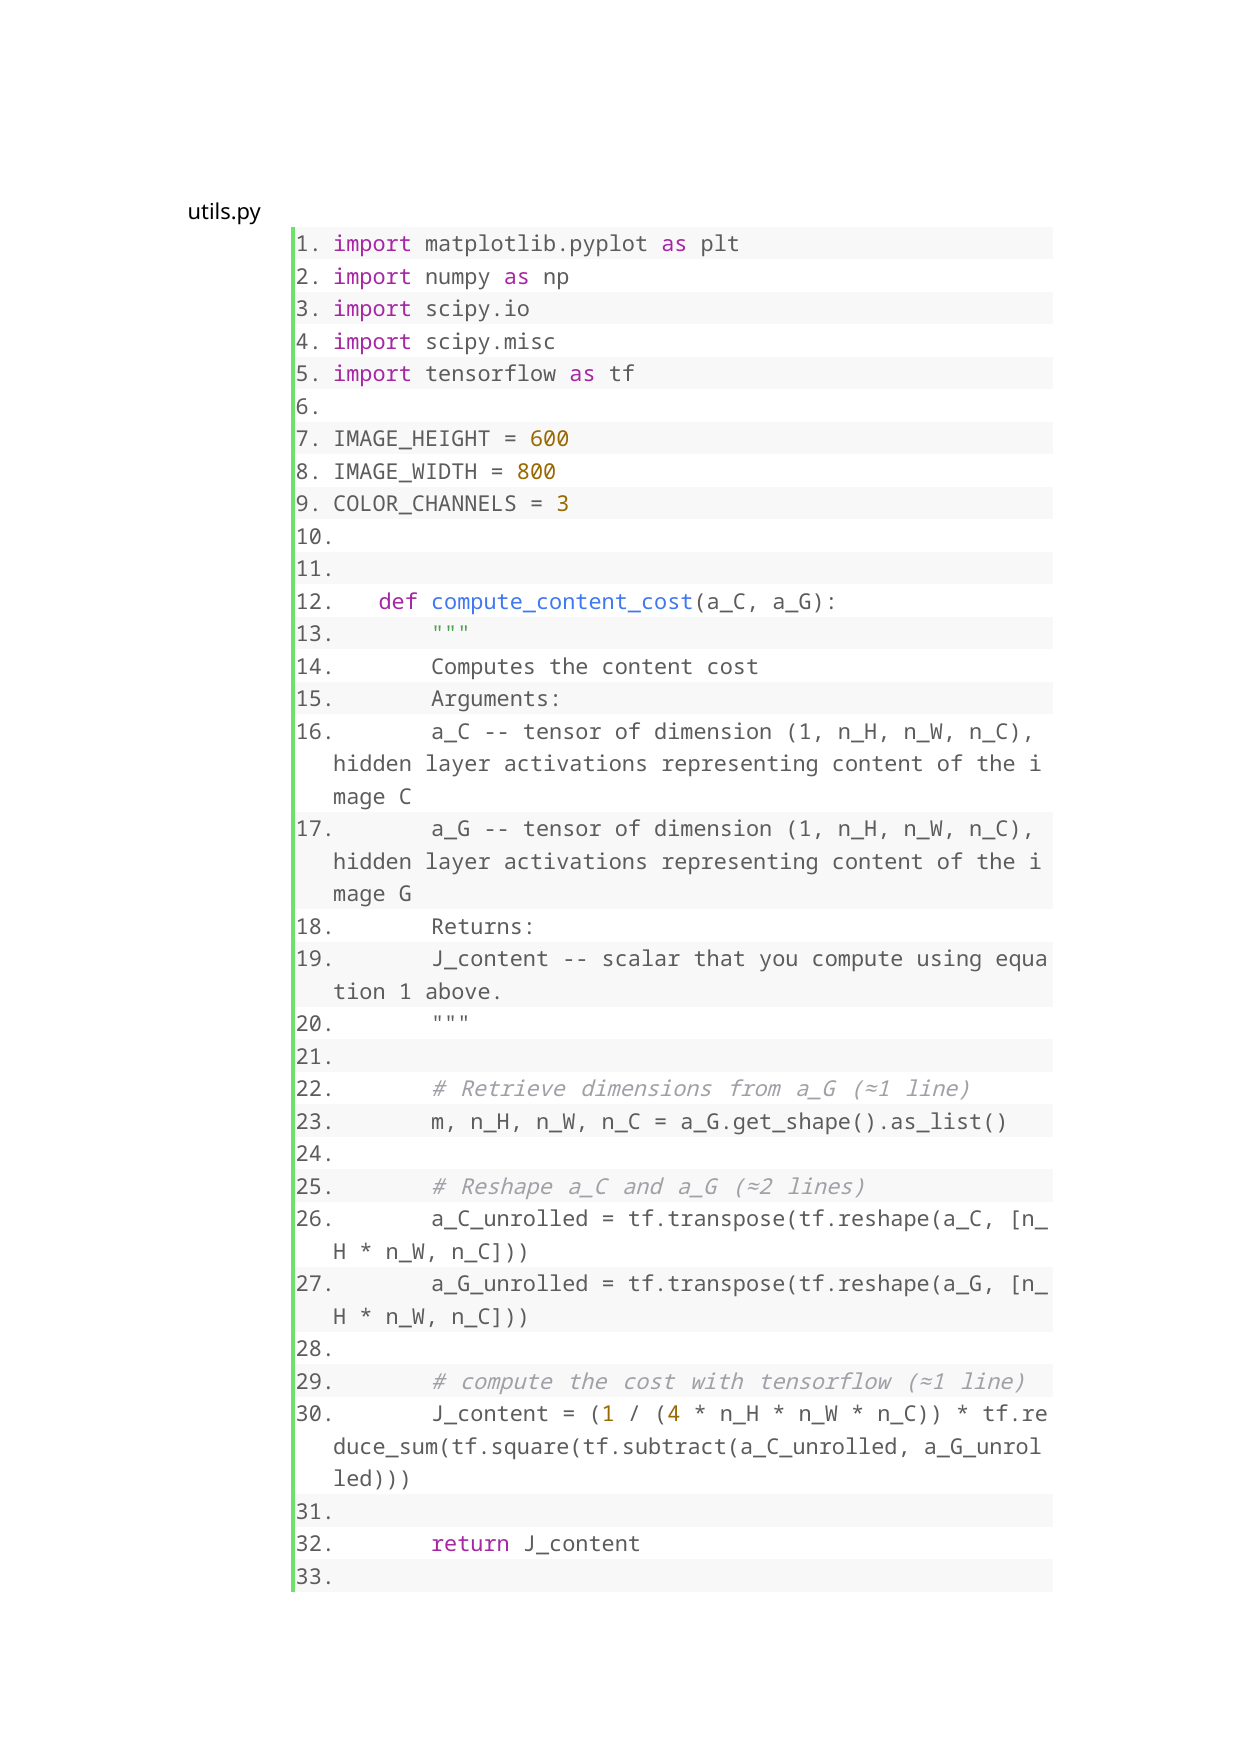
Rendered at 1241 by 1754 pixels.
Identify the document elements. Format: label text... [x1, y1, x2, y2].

list Arguments: [295, 682, 1053, 714]
list """ [295, 617, 1053, 649]
list import numpy as np [295, 259, 1053, 292]
list Computes the content cost [295, 649, 1053, 682]
list import scipy.io [295, 292, 1053, 324]
list # Reshape a_C and a_G (≈2 lines) [295, 1169, 1053, 1202]
list IMAGE_HEIGHT = 600 [295, 422, 1053, 454]
list a_G_unrolled = tf.transpose(tf.reshape(a_G, [n_H * n_W, n_C])) [295, 1267, 1053, 1332]
list """ [295, 1007, 1053, 1039]
list IMAGE_WIDTH = 800 [295, 454, 1053, 487]
list # compute the cost with tensorflow (≈1 line) [295, 1364, 1053, 1397]
list return J_content [295, 1527, 1053, 1559]
list m, n_H, n_W, n_C = a_G.get_shape().as_list() [295, 1104, 1053, 1137]
list Returns: [295, 909, 1053, 942]
list # Retrieve dimensions from a_G (≈1 line) [295, 1072, 1053, 1104]
list J_content = (1 / (4 * n_H * n_W * n_C)) * tf.reduce_sum(tf.square(tf.subtract(a_C_unrolled, a_G_unrolled))) [295, 1397, 1053, 1494]
list import scipy.misc [295, 324, 1053, 357]
list COLOR_CHANNELS = 3 [295, 487, 1053, 519]
list import matplotlib.pyplot as plt [295, 227, 1053, 259]
text utils.py [187, 194, 1053, 227]
list a_G -- tensor of dimension (1, n_H, n_W, n_C), hidden layer activations representing content of the image G [295, 812, 1053, 909]
list a_C -- tensor of dimension (1, n_H, n_W, n_C), hidden layer activations representing content of the image C [295, 714, 1053, 812]
list import tensorflow as tf [295, 357, 1053, 389]
list J_content -- scalar that you compute using equation 1 above. [295, 942, 1053, 1007]
list a_C_unrolled = tf.transpose(tf.reshape(a_C, [n_H * n_W, n_C])) [295, 1202, 1053, 1267]
list def compute_content_cost(a_C, a_G): [295, 584, 1053, 617]
